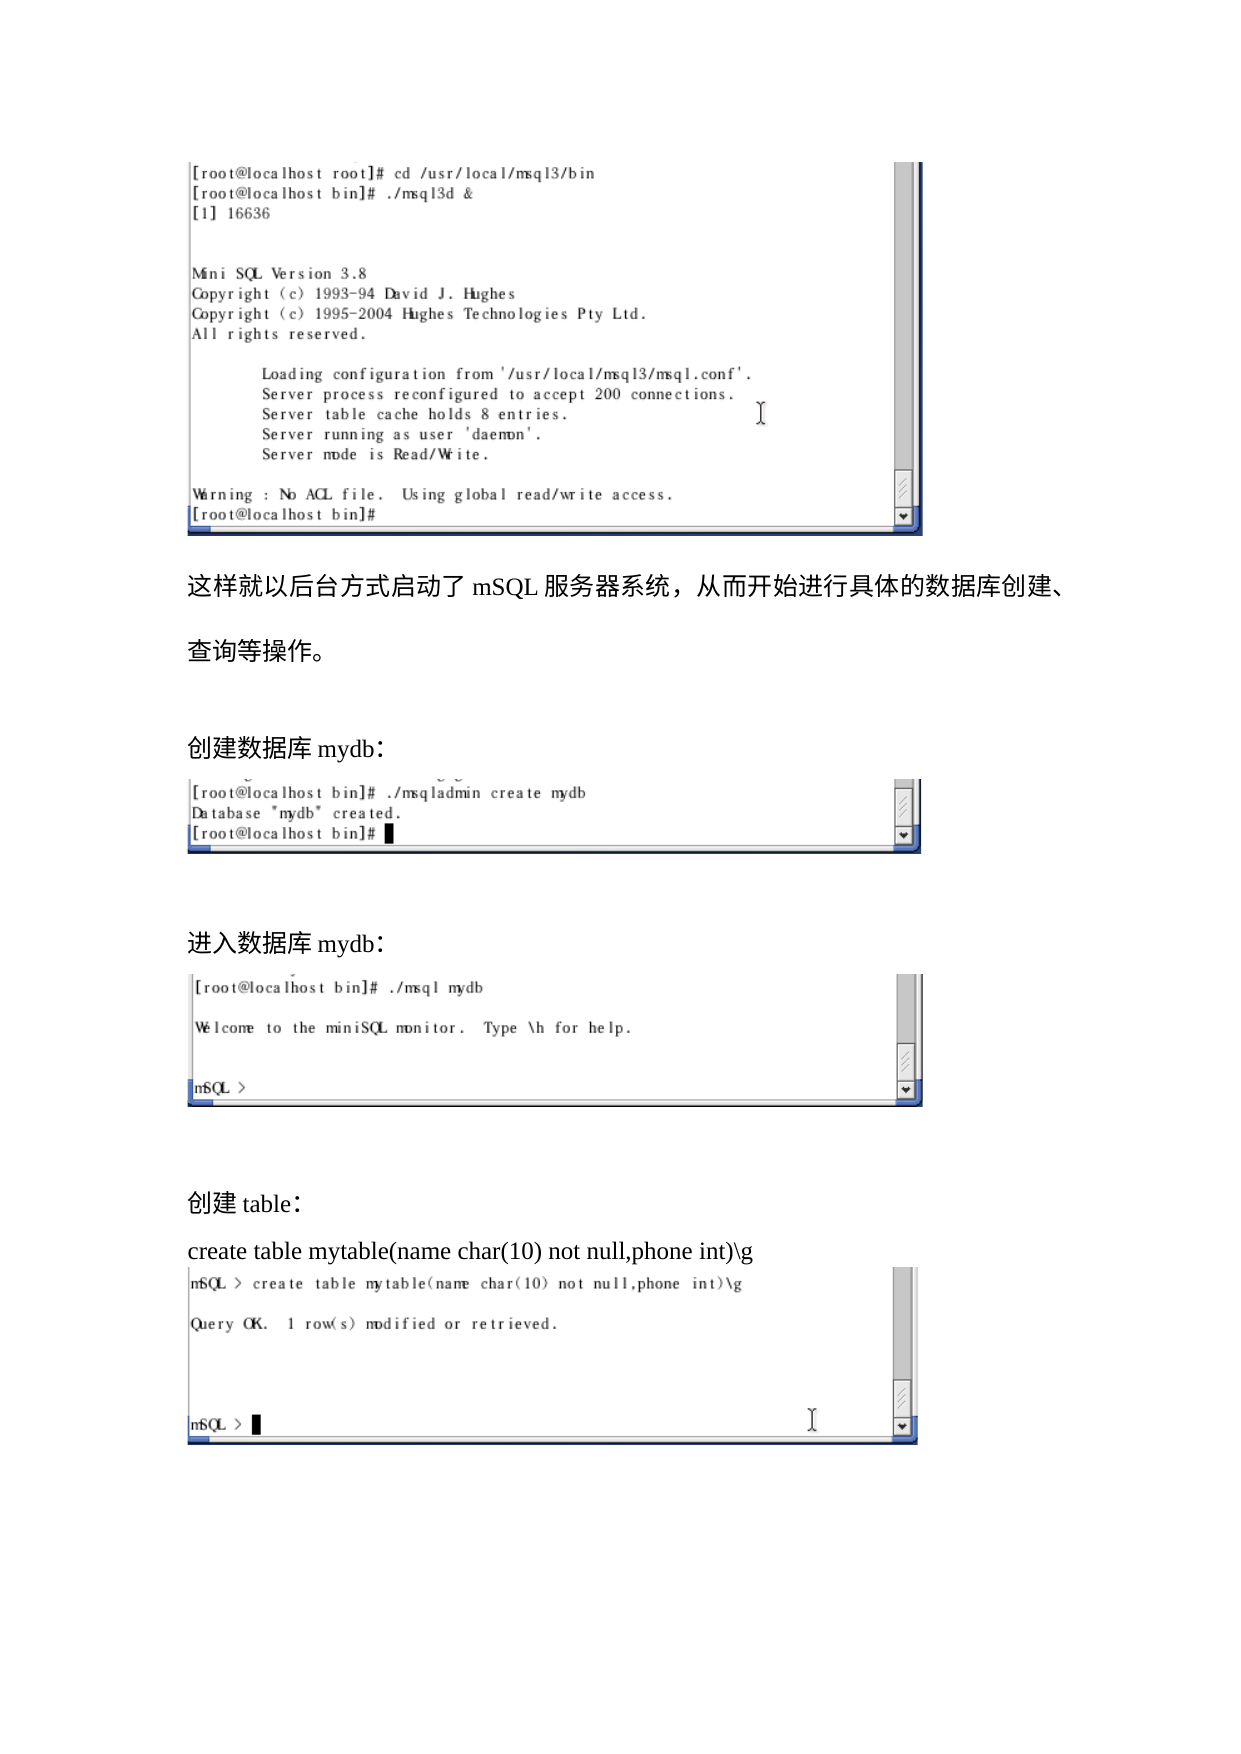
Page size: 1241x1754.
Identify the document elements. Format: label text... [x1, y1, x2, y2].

picture [187, 1267, 918, 1445]
text 创建table： [187, 1169, 1053, 1234]
picture [187, 779, 922, 854]
text 创建数据库mydb： [187, 714, 1053, 779]
picture [187, 162, 923, 536]
text 进入数据库mydb： [187, 909, 1053, 974]
text 这样就以后台方式启动了mSQL服务器系统，从而开始进行具体的数据库创建、查询等操作。 [187, 552, 1053, 682]
text create table mytable(name char(10) not null,phone int)\g [187, 1234, 1053, 1267]
picture [187, 974, 923, 1107]
